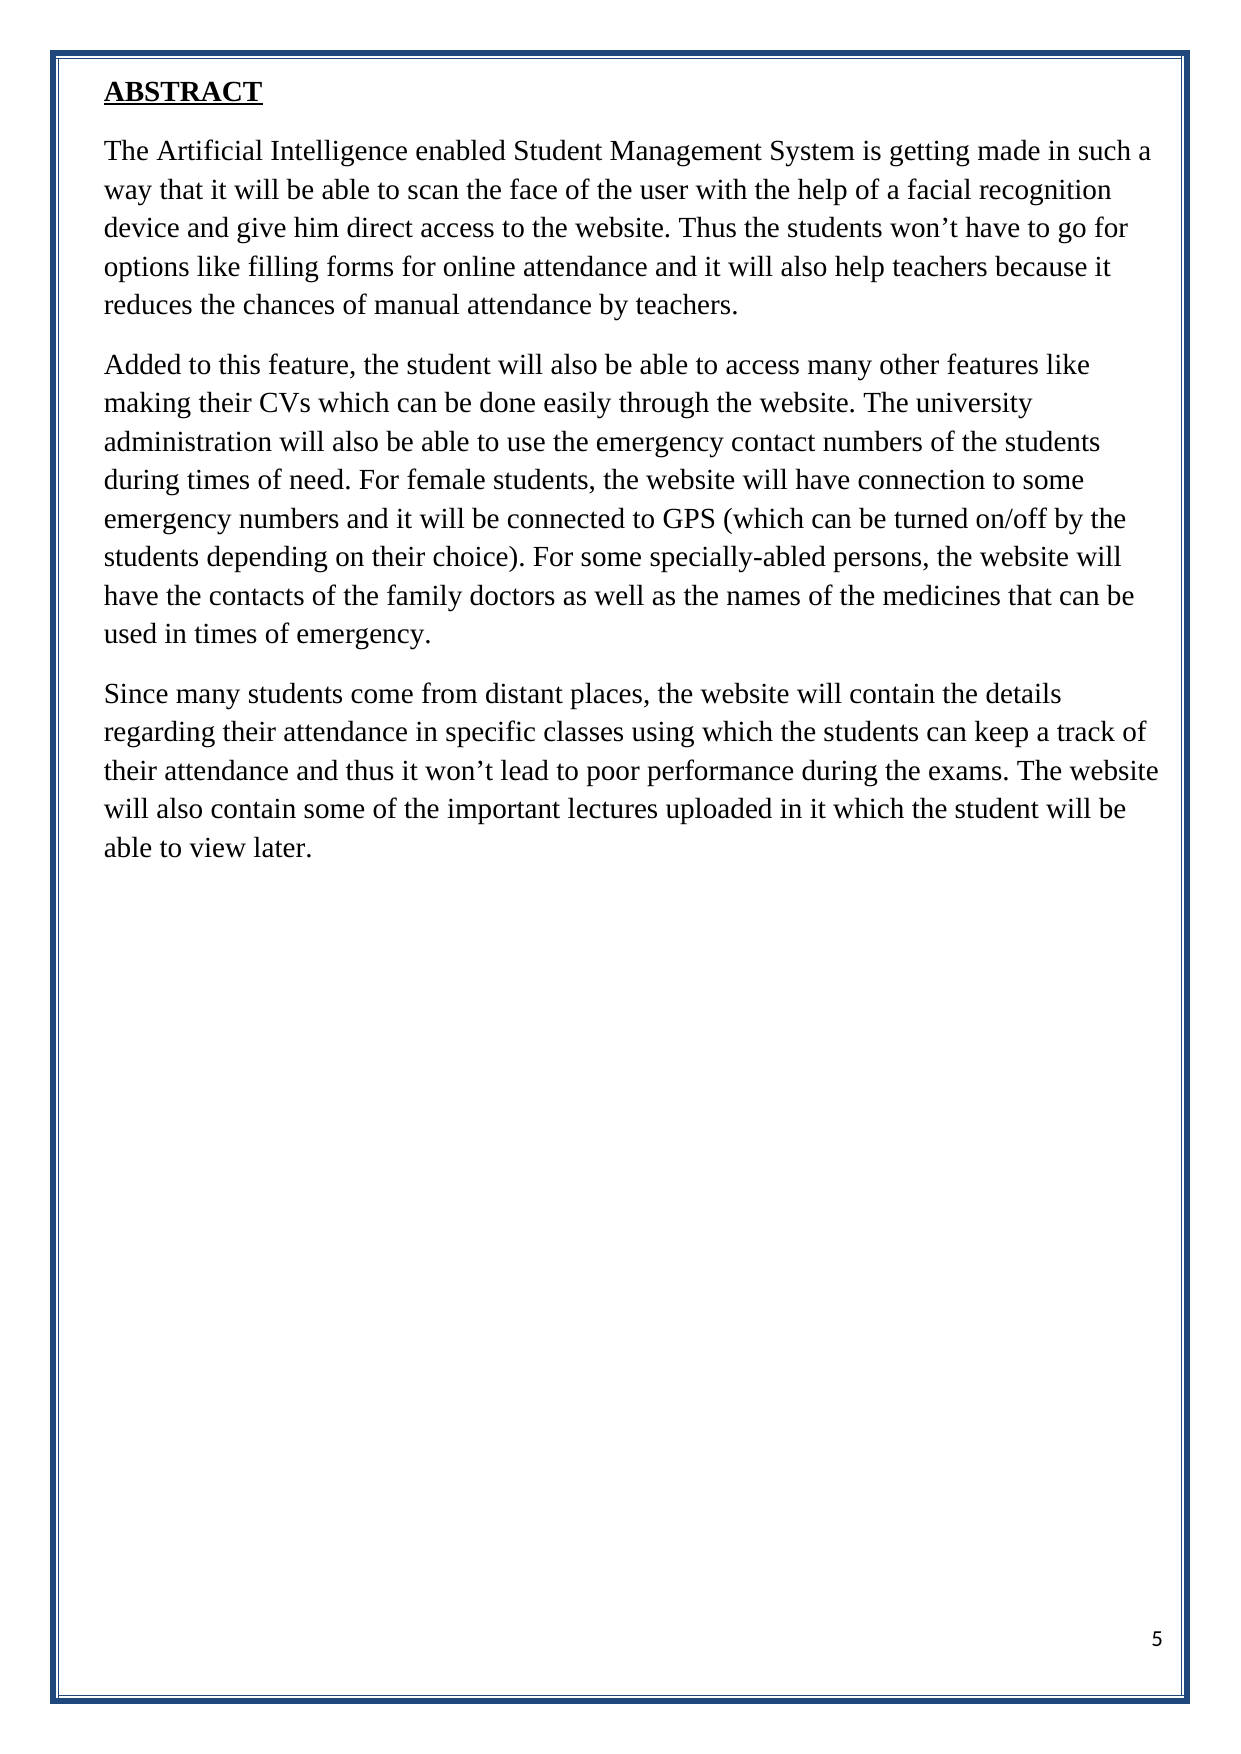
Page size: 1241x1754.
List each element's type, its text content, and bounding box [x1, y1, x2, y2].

text The Artificial Intelligence enabled Student Management System is getting made in such a way that it will be able to scan the face of the user with the help of a facial recognition device and give him direct access to the website. Thus the students won’t have to go for options like filling forms for online attendance and it will also help teachers because it reduces the chances of manual attendance by teachers. [103, 133, 1162, 321]
text Added to this feature, the student will also be able to access many other features like making their CVs which can be done easily through the website. The university administration will also be able to use the emergency contact numbers of the students during times of need. For female students, the website will have connection to some emergency numbers and it will be connected to GPS (which can be turned on/off by the students depending on their choice). For some specially-abled persons, the website will have the contacts of the family doctors as well as the names of the medicines that can be used in times of emergency. [103, 347, 1162, 650]
text ABSTRACT [103, 74, 1162, 107]
text Since many students come from distant places, the website will contain the details regarding their attendance in specific classes using which the students can keep a track of their attendance and thus it won’t lead to poor performance during the exams. The website will also contain some of the important lectures uploaded in it which the student will be able to view later. [103, 676, 1162, 864]
